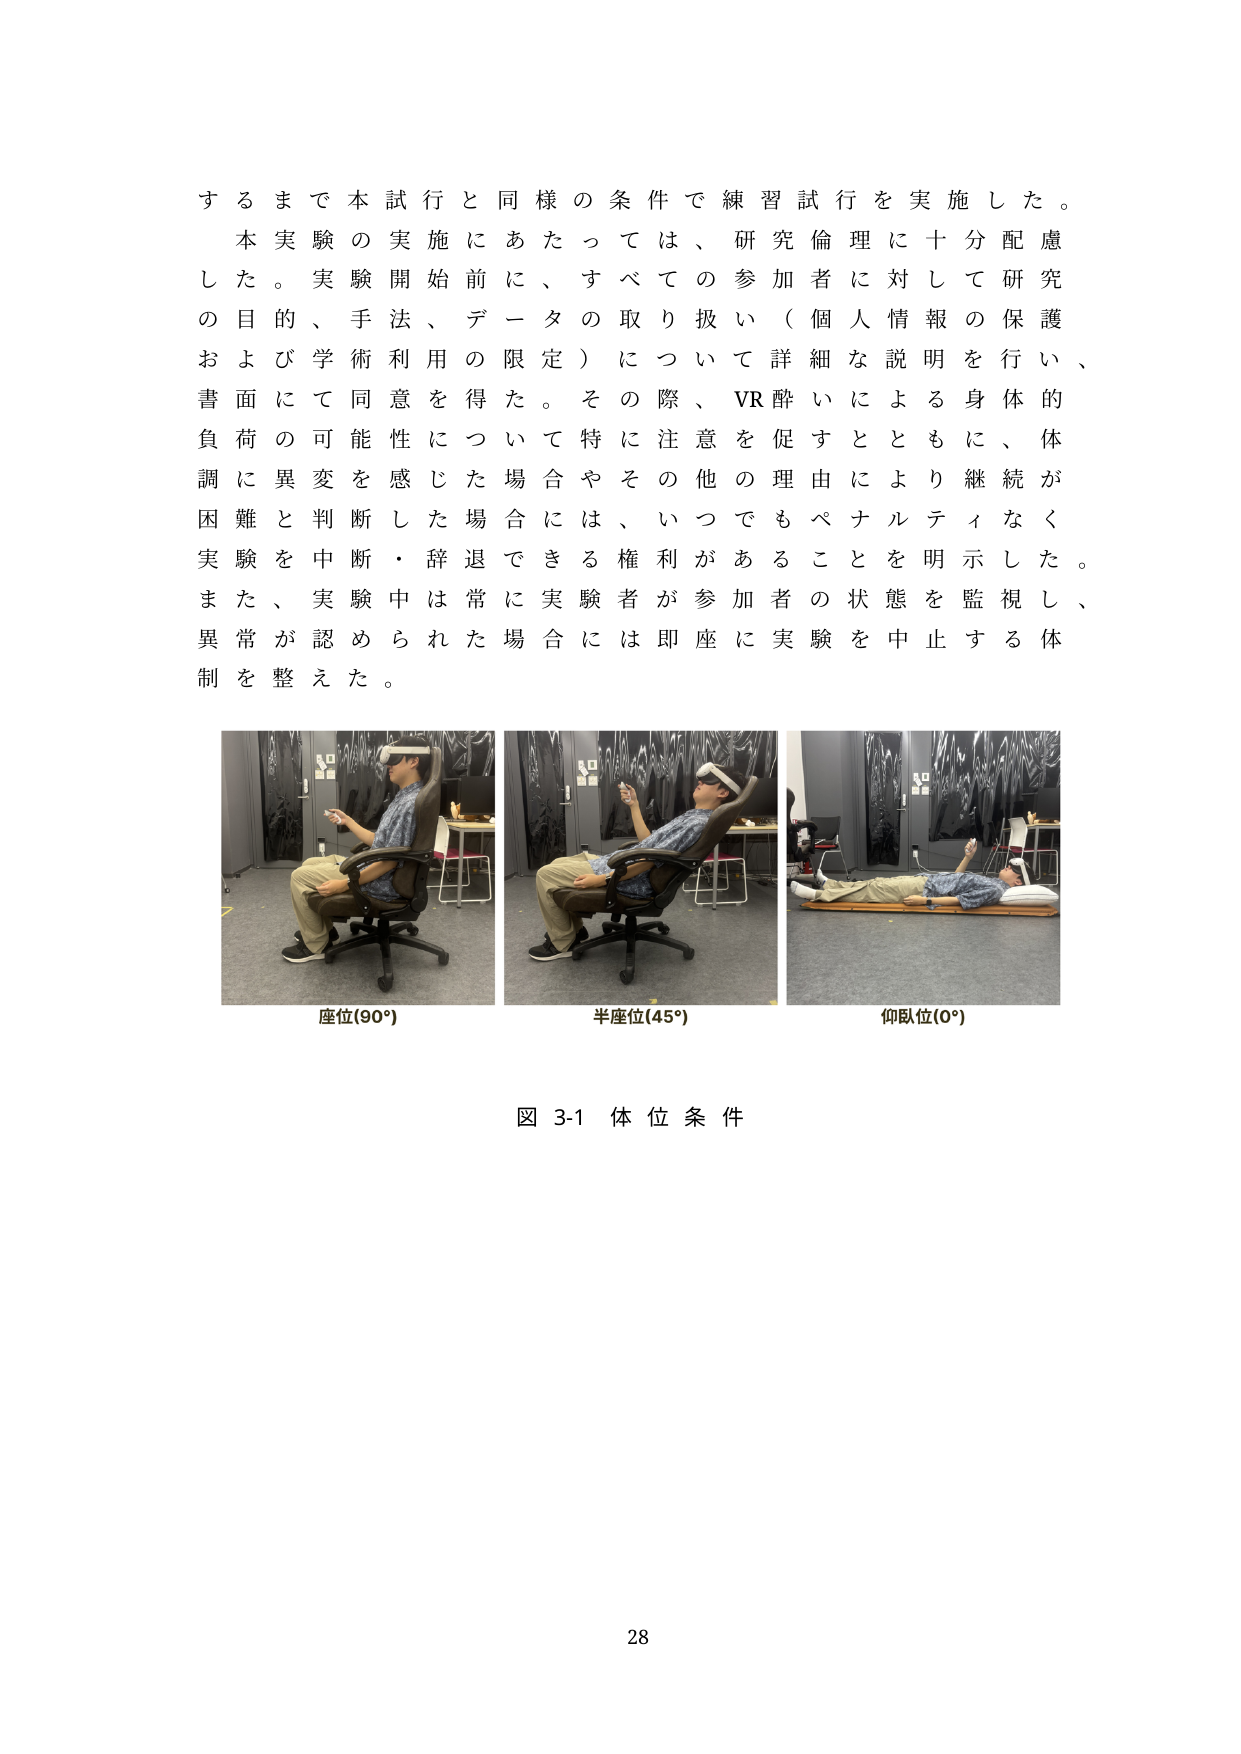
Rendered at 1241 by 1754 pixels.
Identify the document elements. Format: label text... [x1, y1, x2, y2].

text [197, 179, 1078, 219]
text 図3-1 体位条件 [197, 1096, 1078, 1136]
picture [197, 697, 1083, 1057]
text 本実験の実施にあたっては、研究倫理に十分配慮した。実験開始前に、すべての参加者に対して研究の目的、手法、データの取り扱い（個人情報の保護および学術利用の限定）について詳細な説明を行い、書面にて同意を得た。その際、VR酔いによる身体的負荷の可能性について特に注意を促すとともに、体調に異変を感じた場合やその他の理由により継続が困難と判断した場合には、いつでもペナルティなく実験を中断・辞退できる権利があることを明示した。また、実験中は常に実験者が参加者の状態を監視し、異常が認められた場合には即座に実験を中止する体制を整えた。 [197, 219, 1078, 697]
